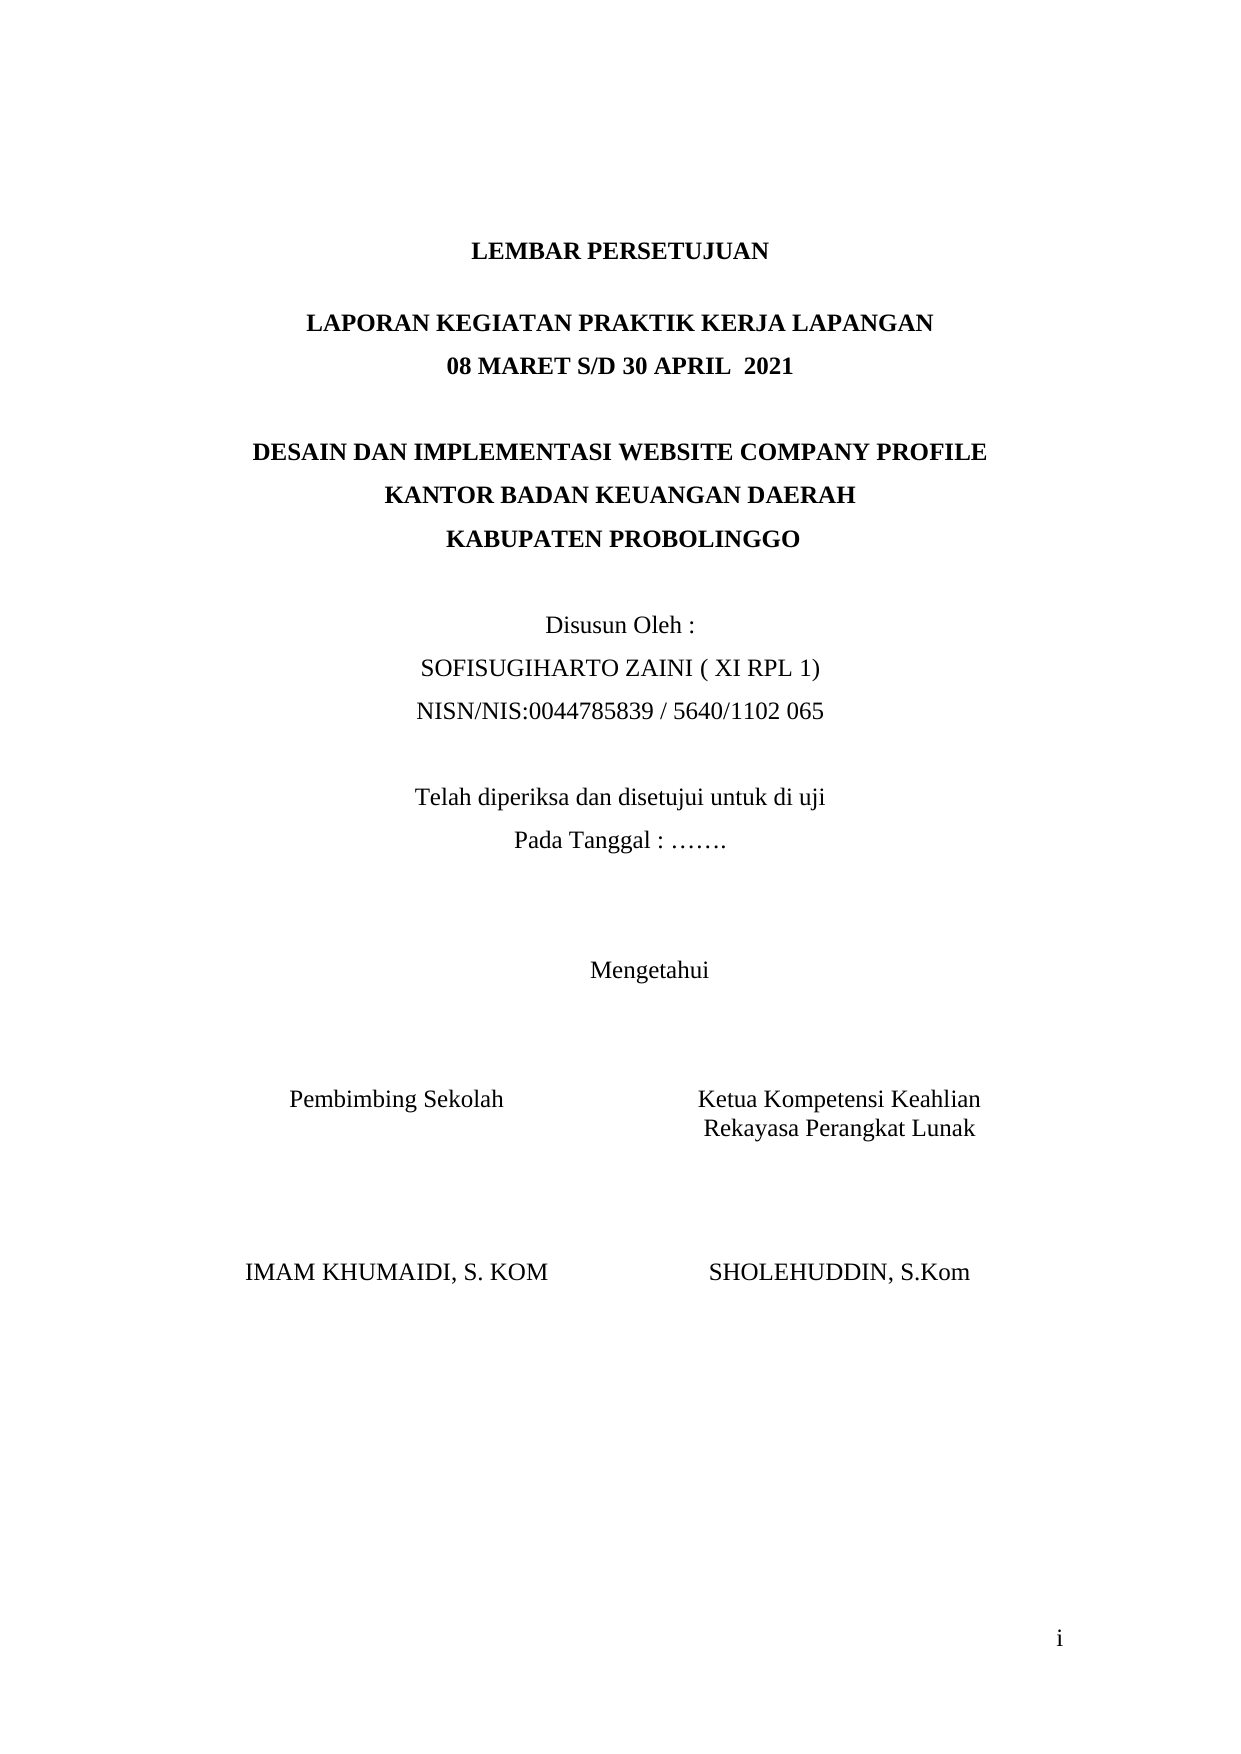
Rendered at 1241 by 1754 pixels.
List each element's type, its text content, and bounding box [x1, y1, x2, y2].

text KABUPATEN PROBOLINGGO [177, 524, 1063, 552]
table_header Ketua Kompetensi Keahlian Rekayasa Perangkat Lunak SHOLEHUDDIN, S.Kom [616, 1084, 1063, 1314]
text Mengetahui [177, 955, 1063, 984]
text 08 MARET S/D 30 APRIL 2021 [177, 351, 1063, 380]
text SOFISUGIHARTO ZAINI ( XI RPL 1) [177, 653, 1063, 682]
text KANTOR BADAN KEUANGAN DAERAH [177, 481, 1063, 509]
text Disusun Oleh : [177, 610, 1063, 639]
text DESAIN DAN IMPLEMENTASI WEBSITE COMPANY PROFILE [177, 437, 1063, 466]
text Telah diperiksa dan disetujui untuk di uji [177, 782, 1063, 811]
text NISN/NIS:0044785839 / 5640/1102 065 [177, 696, 1063, 725]
text Pada Tanggal : ……. [177, 826, 1063, 854]
subtitle LEMBAR PERSETUJUAN [177, 236, 1063, 265]
table_header Pembimbing Sekolah IMAM KHUMAIDI, S. KOM [177, 1084, 616, 1314]
text LAPORAN KEGIATAN PRAKTIK KERJA LAPANGAN [177, 308, 1063, 337]
